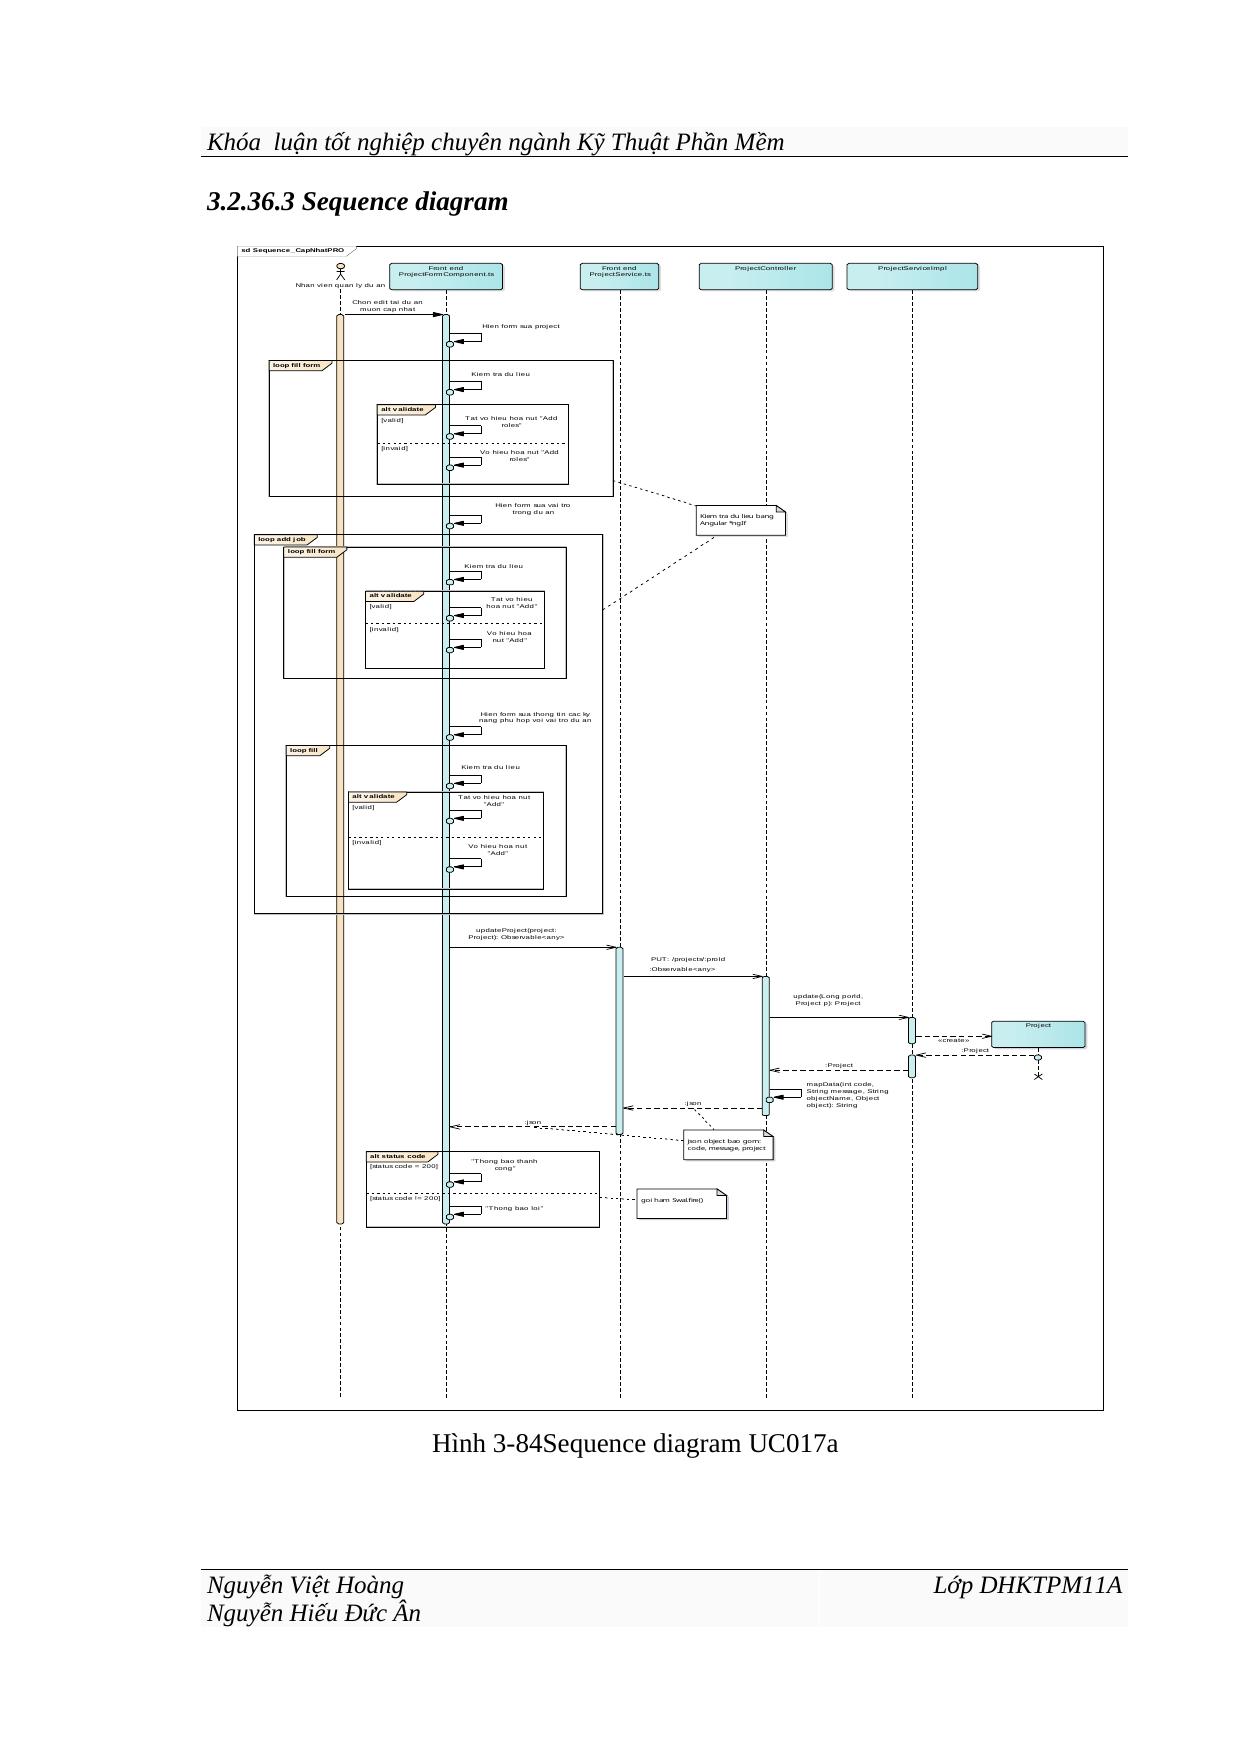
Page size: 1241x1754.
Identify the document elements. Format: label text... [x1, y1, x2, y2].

text Hình -Sequence diagram UC017a [357, 1427, 1122, 1458]
subtitle Sequence diagram [207, 185, 1122, 216]
